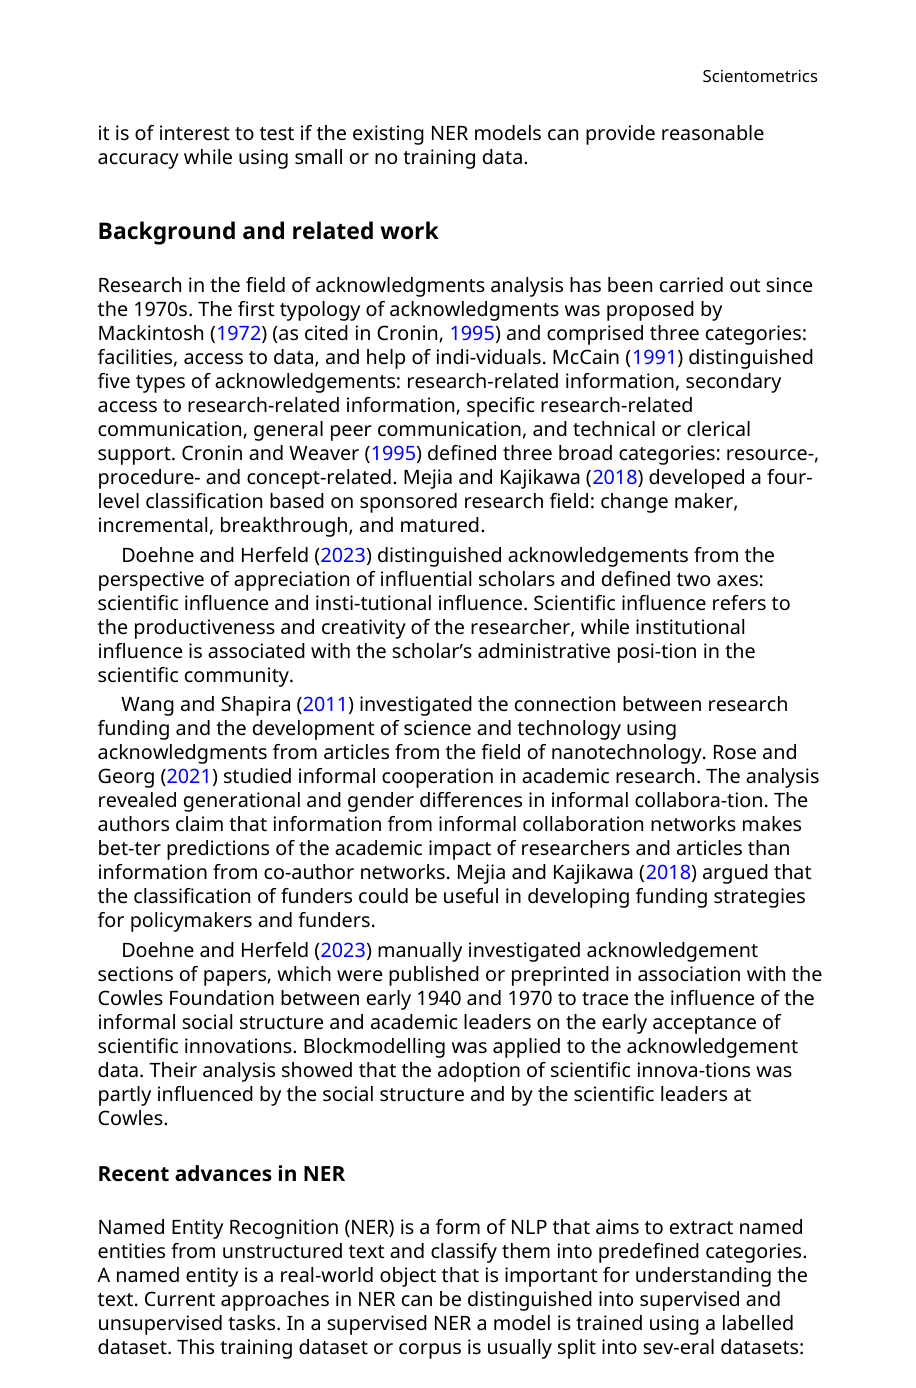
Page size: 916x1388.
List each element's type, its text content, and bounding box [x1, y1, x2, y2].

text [97, 1215, 825, 1359]
text Research in the field of acknowledgments analysis has been carried out since the 1970s. The first typology of acknowledgments was proposed by Mackintosh (1972) (as cited in Cronin, 1995) and comprised three categories: facilities, access to data, and help of indi-viduals. McCain (1991) distinguished five types of acknowledgements: research-related information, secondary access to research-related information, specific research-related communication, general peer communication, and technical or clerical support. Cronin and Weaver (1995) defined three broad categories: resource-, procedure- and concept-related. Mejia and Kajikawa (2018) developed a four-level classification based on sponsored research field: change maker, incremental, breakthrough, and matured. [97, 274, 825, 537]
text it is of interest to test if the existing NER models can provide reasonable accuracy while using small or no training data. [97, 121, 825, 169]
text Recent advances in NER [97, 1162, 825, 1186]
text Doehne and Herfeld (2023) manually investigated acknowledgement sections of papers, which were published or preprinted in association with the Cowles Foundation between early 1940 and 1970 to trace the influence of the informal social structure and academic leaders on the early acceptance of scientific innovations. Blockmodelling was applied to the acknowledgement data. Their analysis showed that the adoption of scientific innova-tions was partly influenced by the social structure and by the scientific leaders at Cowles. [97, 938, 825, 1130]
text Scientometrics [96, 68, 818, 86]
text Wang and Shapira (2011) investigated the connection between research funding and the development of science and technology using acknowledgments from articles from the field of nanotechnology. Rose and Georg (2021) studied informal cooperation in academic research. The analysis revealed generational and gender differences in informal collabora-tion. The authors claim that information from informal collaboration networks makes bet-ter predictions of the academic impact of researchers and articles than information from co-author networks. Mejia and Kajikawa (2018) argued that the classification of funders could be useful in developing funding strategies for policymakers and funders. [97, 693, 825, 932]
text Doehne and Herfeld (2023) distinguished acknowledgements from the perspective of appreciation of influential scholars and defined two axes: scientific influence and insti-tutional influence. Scientific influence refers to the productiveness and creativity of the researcher, while institutional influence is associated with the scholar’s administrative posi-tion in the scientific community. [97, 543, 825, 687]
text Background and related work [97, 216, 825, 245]
